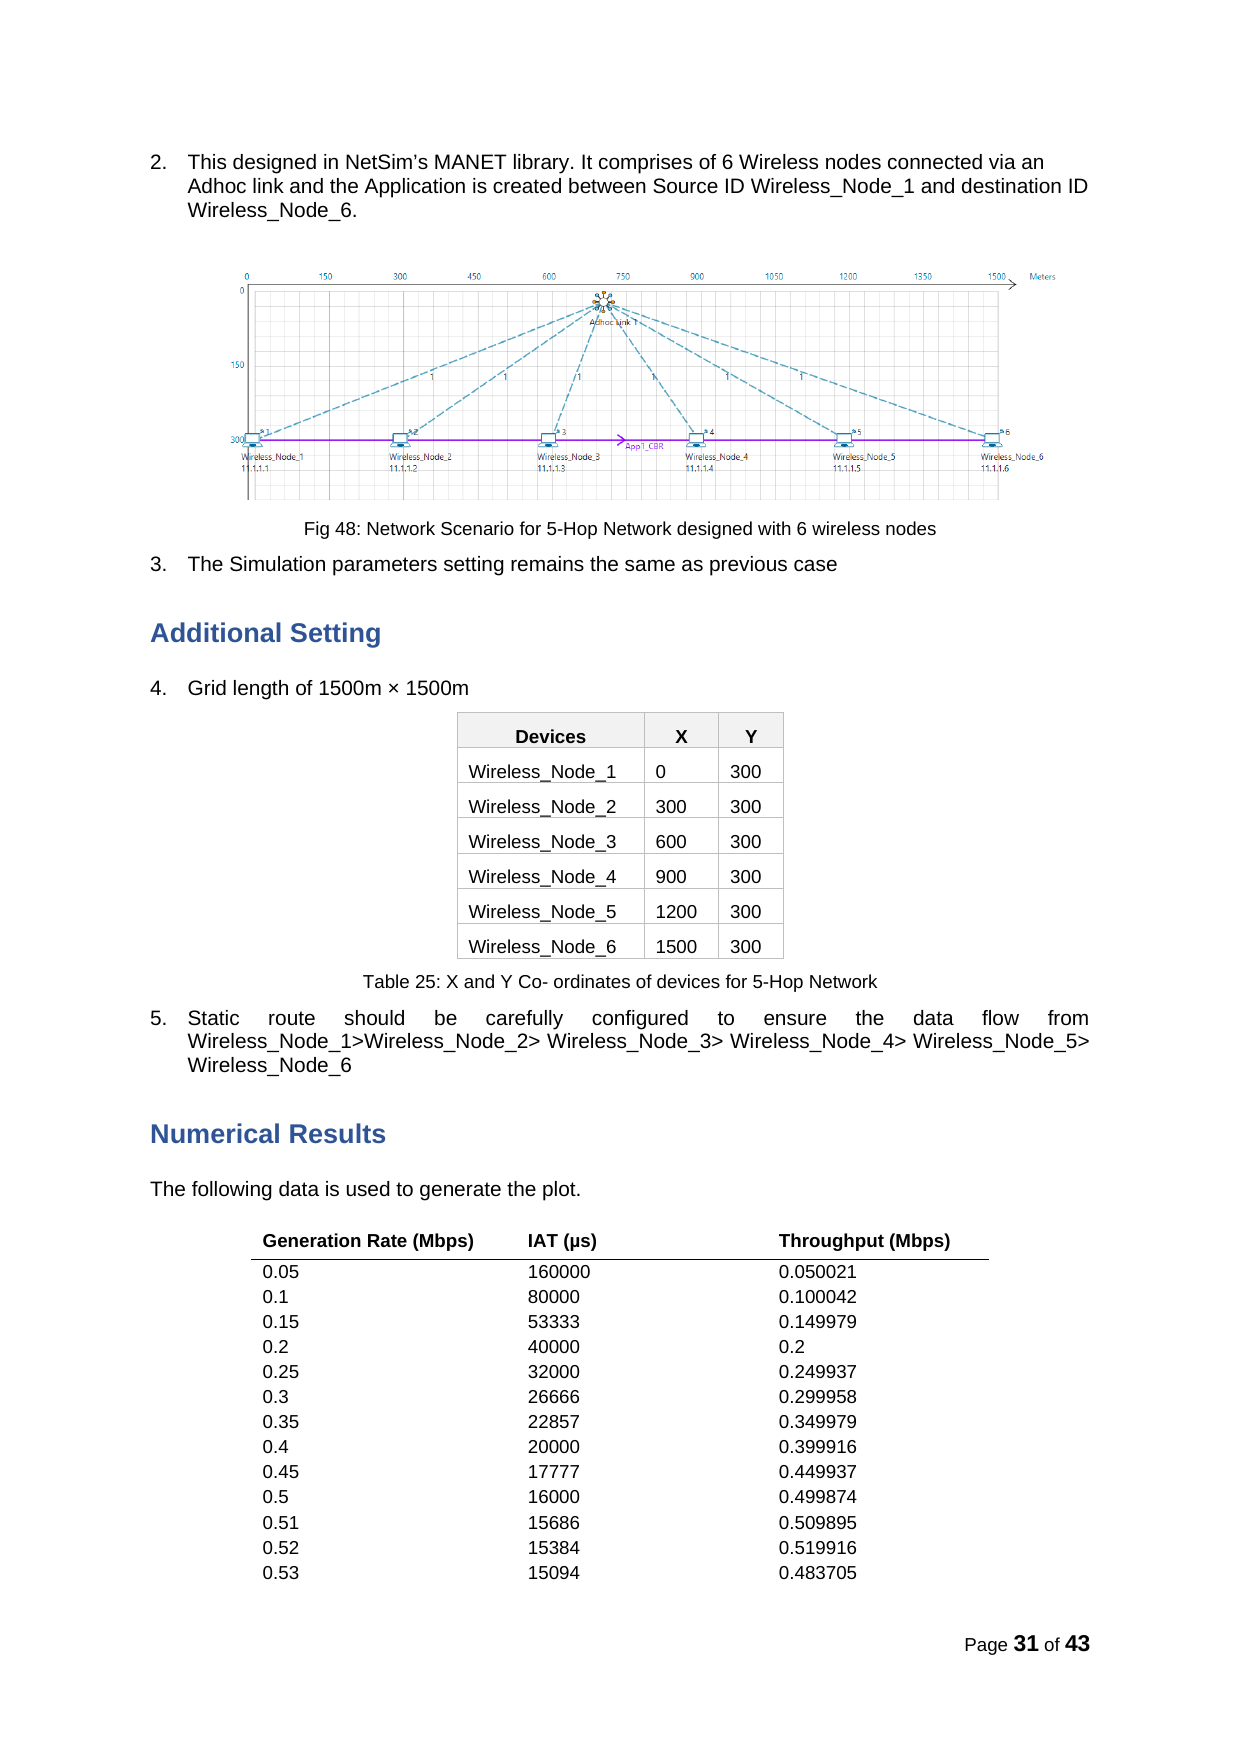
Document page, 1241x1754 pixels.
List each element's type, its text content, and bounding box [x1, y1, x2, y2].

table_cell 0.249937 [768, 1361, 989, 1386]
table_cell 0.1 [251, 1286, 516, 1311]
table_cell 0.2 [768, 1336, 989, 1361]
text Table 25: X and Y Co- ordinates of devices for 5-Hop Network [150, 971, 1090, 993]
table_cell 0.52 [251, 1537, 516, 1562]
subtitle Additional Setting [150, 617, 1090, 648]
table_cell 300 [719, 748, 783, 782]
table_cell 15094 [516, 1562, 767, 1587]
table_cell 0.299958 [768, 1386, 989, 1411]
table_cell 80000 [516, 1286, 767, 1311]
table_header X [645, 713, 718, 747]
table_cell 0.05 [251, 1260, 516, 1286]
table_cell 0.3 [251, 1386, 516, 1411]
table_cell 300 [645, 783, 718, 817]
table_cell 0.100042 [768, 1286, 989, 1311]
table_cell 0.5 [251, 1486, 516, 1511]
table_cell 0.4 [251, 1436, 516, 1461]
table_cell Wireless_Node_2 [458, 783, 644, 817]
list Grid length of 1500m × 1500m [150, 676, 1090, 700]
table_cell 0.45 [251, 1461, 516, 1486]
table_cell Wireless_Node_6 [458, 924, 644, 958]
table_cell Wireless_Node_4 [458, 854, 644, 887]
table_cell 0.149979 [768, 1311, 989, 1336]
table_header Y [719, 713, 783, 747]
table_cell 22857 [516, 1411, 767, 1436]
table_cell 0.35 [251, 1411, 516, 1436]
text Fig 48: Network Scenario for 5-Hop Network designed with 6 wireless nodes [150, 518, 1090, 539]
table_cell Wireless_Node_3 [458, 818, 644, 852]
table_header Generation Rate (Mbps) [251, 1230, 516, 1259]
table_cell Wireless_Node_1 [458, 748, 644, 782]
table_cell 0.2 [251, 1336, 516, 1361]
picture [211, 247, 1067, 500]
table_cell 15686 [516, 1511, 767, 1537]
table_cell 0.499874 [768, 1486, 989, 1511]
table_cell 26666 [516, 1386, 767, 1411]
table_cell 1500 [645, 924, 718, 958]
table_header IAT (µs) [516, 1230, 767, 1259]
table_cell 0.483705 [768, 1562, 989, 1587]
table_cell 0.449937 [768, 1461, 989, 1486]
table_cell 0 [645, 748, 718, 782]
table_cell 900 [645, 854, 718, 887]
subtitle Numerical Results [150, 1118, 1090, 1149]
table_cell 0.53 [251, 1562, 516, 1587]
table_cell 16000 [516, 1486, 767, 1511]
table_cell 300 [719, 889, 783, 923]
table_cell 40000 [516, 1336, 767, 1361]
table_cell 300 [719, 854, 783, 887]
table_cell 15384 [516, 1537, 767, 1562]
list The Simulation parameters setting remains the same as previous case [150, 552, 1090, 576]
table_cell 0.15 [251, 1311, 516, 1336]
table_header Devices [458, 713, 644, 747]
table_cell Wireless_Node_5 [458, 889, 644, 923]
table_cell 300 [719, 924, 783, 958]
table_cell 32000 [516, 1361, 767, 1386]
list This designed in NetSim’s MANET library. It comprises of 6 Wireless nodes connected via an Adhoc link and the Application is created between Source ID Wireless_Node_1 and destination ID Wireless_Node_6. [150, 150, 1090, 222]
table_header Throughput (Mbps) [768, 1230, 989, 1259]
table_cell 0.050021 [768, 1260, 989, 1286]
table_cell 0.399916 [768, 1436, 989, 1461]
table_cell 0.25 [251, 1361, 516, 1386]
text The following data is used to generate the plot. [150, 1177, 1090, 1201]
list Static route should be carefully configured to ensure the data flow from Wireless_Node_1>Wireless_Node_2> Wireless_Node_3> Wireless_Node_4> Wireless_Node_5> Wireless_Node_6 [150, 1005, 1090, 1077]
table_cell 0.349979 [768, 1411, 989, 1436]
table_cell 0.51 [251, 1511, 516, 1537]
table_cell 1200 [645, 889, 718, 923]
table_cell 53333 [516, 1311, 767, 1336]
table_cell 160000 [516, 1260, 767, 1286]
table_cell 17777 [516, 1461, 767, 1486]
table_cell 0.519916 [768, 1537, 989, 1562]
table_cell 300 [719, 818, 783, 852]
table_cell 300 [719, 783, 783, 817]
table_cell 0.509895 [768, 1511, 989, 1537]
table_cell 600 [645, 818, 718, 852]
table_cell 20000 [516, 1436, 767, 1461]
